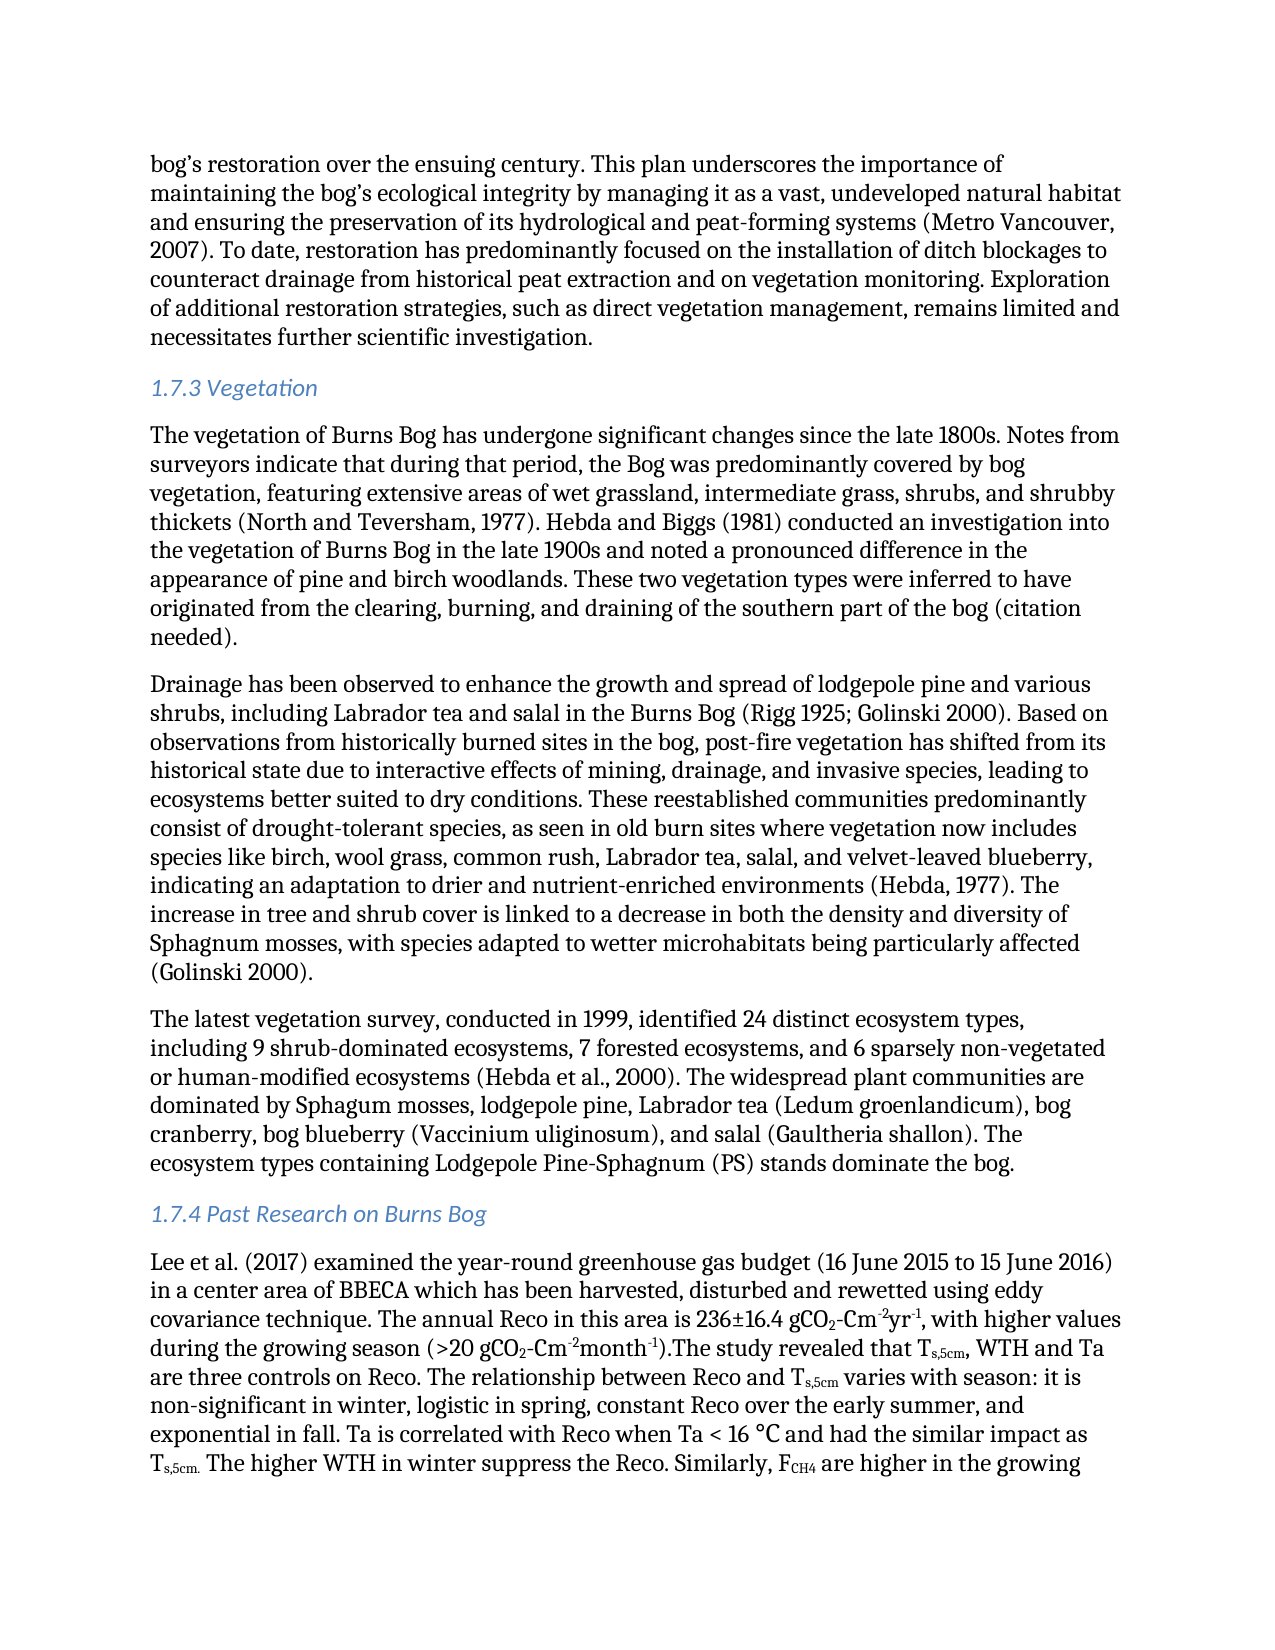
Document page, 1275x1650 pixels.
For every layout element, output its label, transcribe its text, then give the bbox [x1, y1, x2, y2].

text Drainage has been observed to enhance the growth and spread of lodgepole pine and various shrubs, including Labrador tea and salal in the Burns Bog (Rigg 1925; Golinski 2000). Based on observations from historically burned sites in the bog, post-fire vegetation has shifted from its historical state due to interactive effects of mining, drainage, and invasive species, leading to ecosystems better suited to dry conditions. These reestablished communities predominantly consist of drought-tolerant species, as seen in old burn sites where vegetation now includes species like birch, wool grass, common rush, Labrador tea, salal, and velvet-leaved blueberry, indicating an adaptation to drier and nutrient-enriched environments (Hebda, 1977). The increase in tree and shrub cover is linked to a decrease in both the density and diversity of Sphagnum mosses, with species adapted to wetter microhabitats being particularly affected (Golinski 2000). [150, 670, 1125, 986]
text The vegetation of Burns Bog has undergone significant changes since the late 1800s. Notes from surveyors indicate that during that period, the Bog was predominantly covered by bog vegetation, featuring extensive areas of wet grassland, intermediate grass, shrubs, and shrubby thickets (North and Teversham, 1977). Hebda and Biggs (1981) conducted an investigation into the vegetation of Burns Bog in the late 1900s and noted a pronounced difference in the appearance of pine and birch woodlands. These two vegetation types were inferred to have originated from the clearing, burning, and draining of the southern part of the bog (citation needed). [150, 421, 1125, 651]
subtitle 1.7.3 Vegetation [150, 372, 1125, 403]
subtitle 1.7.4 Past Research on Burns Bog [150, 1198, 1125, 1229]
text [150, 150, 1125, 351]
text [150, 1248, 1125, 1478]
text The latest vegetation survey, conducted in 1999, identified 24 distinct ecosystem types, including 9 shrub-dominated ecosystems, 7 forested ecosystems, and 6 sparsely non-vegetated or human-modified ecosystems (Hebda et al., 2000). The widespread plant communities are dominated by Sphagum mosses, lodgepole pine, Labrador tea (Ledum groenlandicum), bog cranberry, bog blueberry (Vaccinium uliginosum), and salal (Gaultheria shallon). The ecosystem types containing Lodgepole Pine-Sphagnum (PS) stands dominate the bog. [150, 1005, 1125, 1178]
